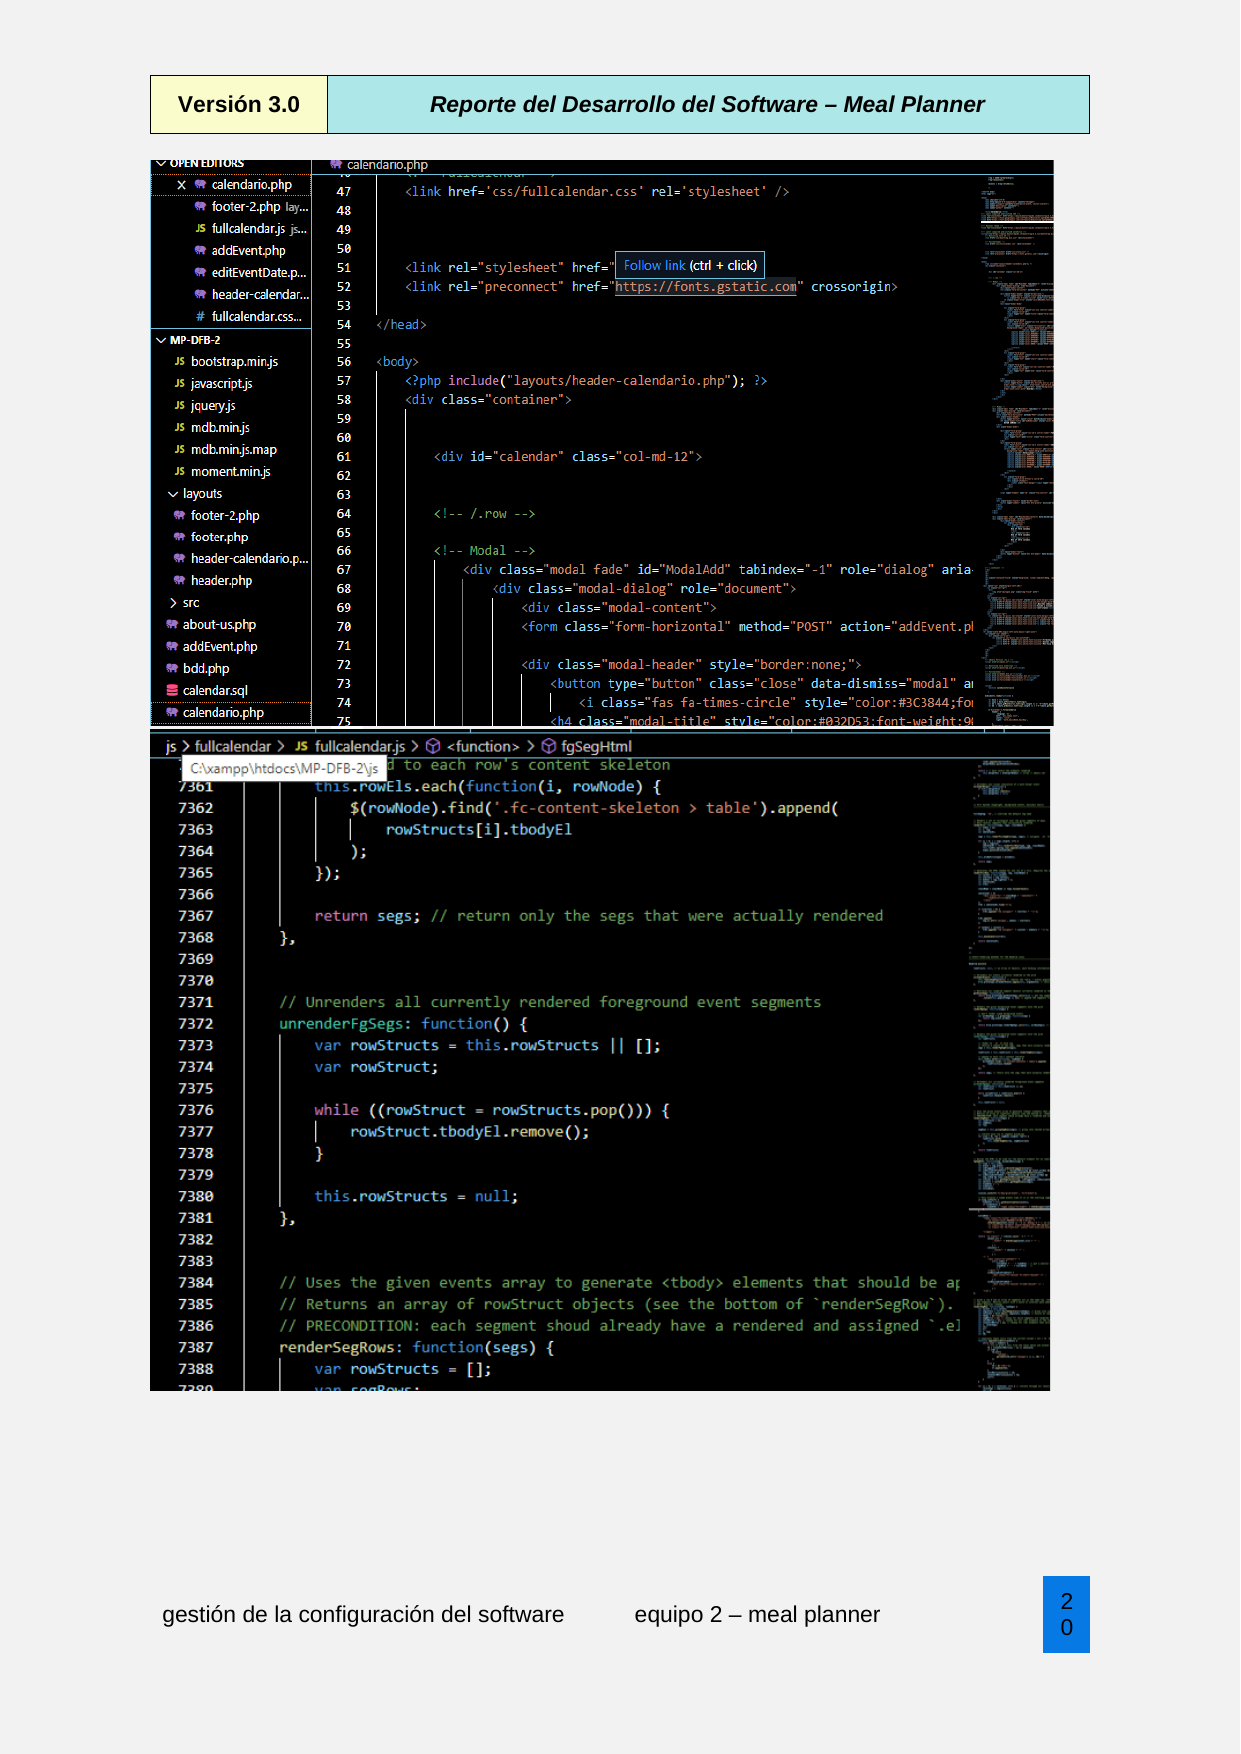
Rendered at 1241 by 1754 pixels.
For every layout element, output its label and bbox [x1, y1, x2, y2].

picture [150, 729, 1051, 1391]
picture [150, 160, 1054, 726]
